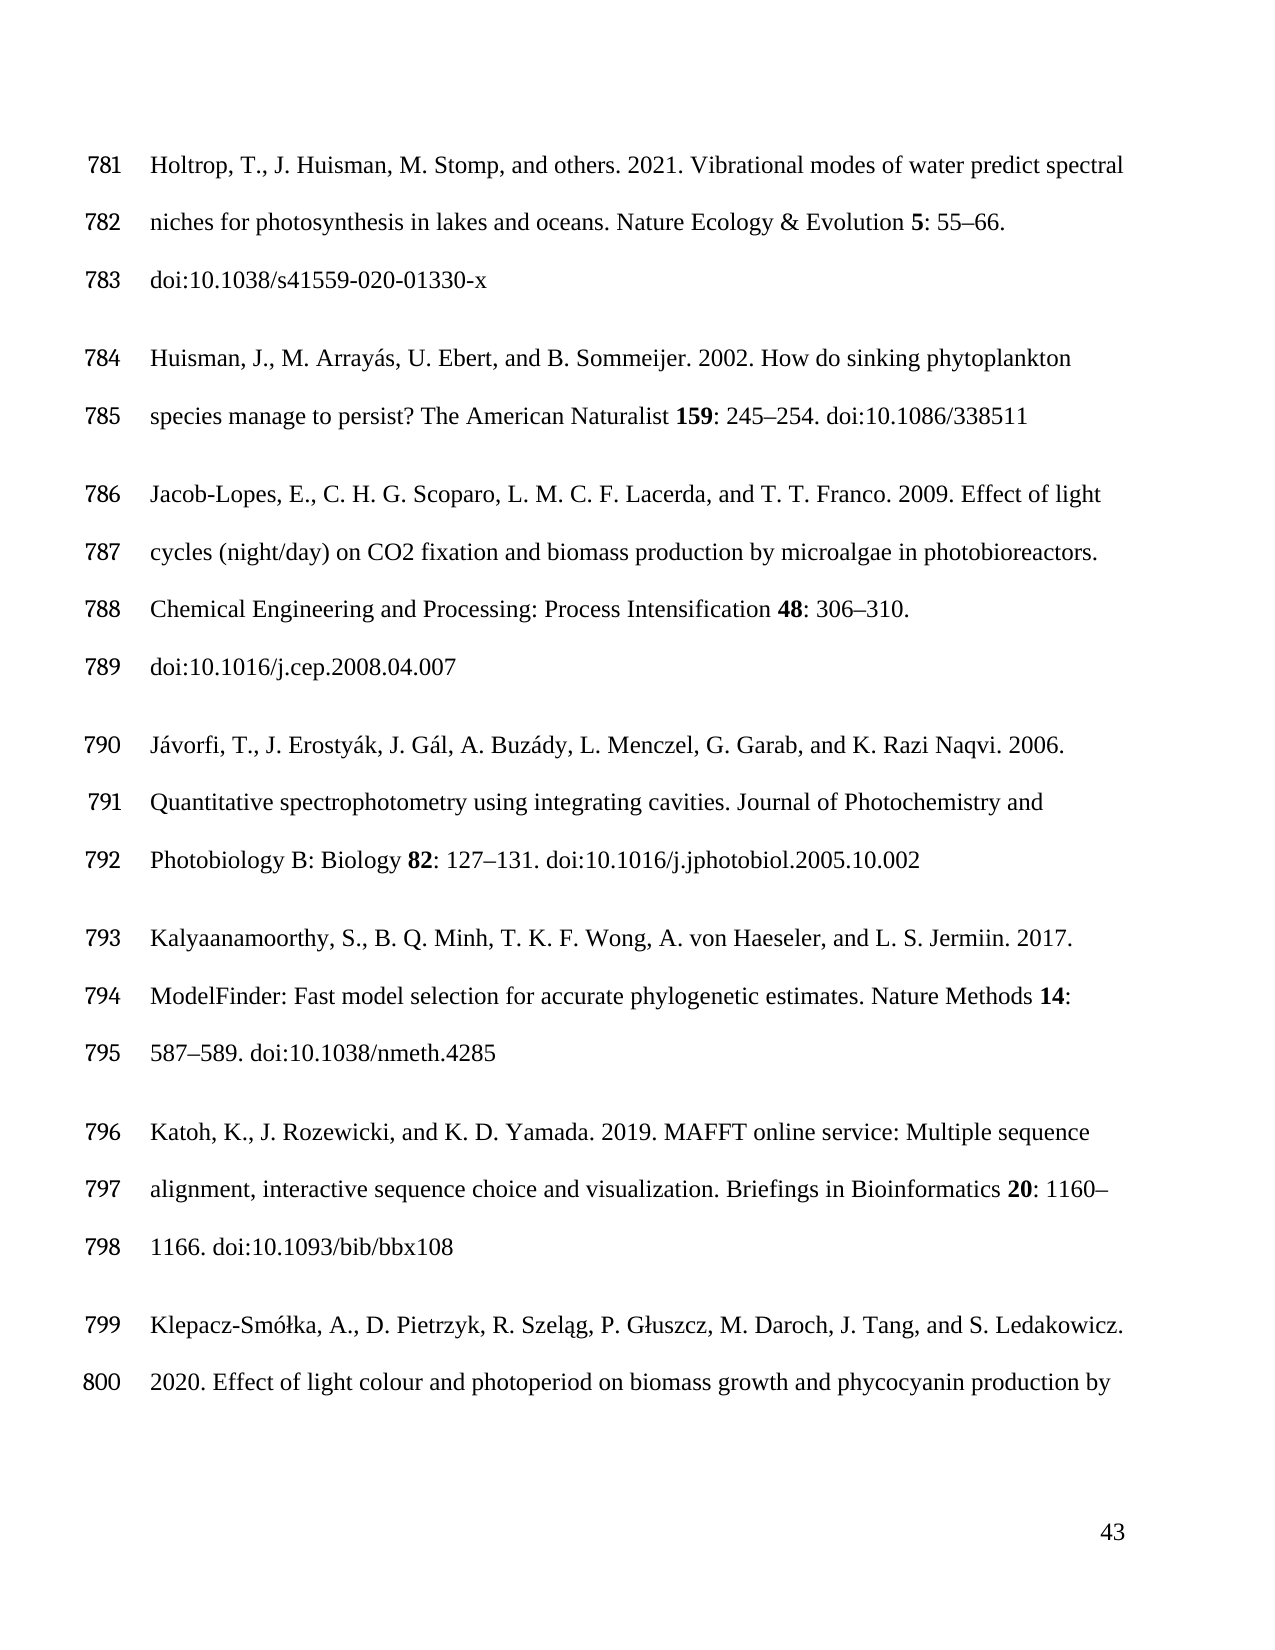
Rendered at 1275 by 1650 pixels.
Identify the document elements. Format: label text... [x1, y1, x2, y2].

text Jacob-Lopes, E., C. H. G. Scoparo, L. M. C. F. Lacerda, and T. T. Franco. 2009. Effect of light cycles (night/day) on CO2 fixation and biomass production by microalgae in photobioreactors. Chemical Engineering and Processing: Process Intensification 48: 306–310. doi:10.1016/j.cep.2008.04.007 [150, 479, 1125, 680]
text Katoh, K., J. Rozewicki, and K. D. Yamada. 2019. MAFFT online service: Multiple sequence alignment, interactive sequence choice and visualization. Briefings in Bioinformatics 20: 1160–1166. doi:10.1093/bib/bbx108 [150, 1117, 1125, 1260]
text Jávorfi, T., J. Erostyák, J. Gál, A. Buzády, L. Menczel, G. Garab, and K. Razi Naqvi. 2006. Quantitative spectrophotometry using integrating cavities. Journal of Photochemistry and Photobiology B: Biology 82: 127–131. doi:10.1016/j.jphotobiol.2005.10.002 [150, 730, 1125, 874]
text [150, 1310, 1125, 1396]
text Kalyaanamoorthy, S., B. Q. Minh, T. K. F. Wong, A. von Haeseler, and L. S. Jermiin. 2017. ModelFinder: Fast model selection for accurate phylogenetic estimates. Nature Methods 14: 587–589. doi:10.1038/nmeth.4285 [150, 923, 1125, 1067]
text Holtrop, T., J. Huisman, M. Stomp, and others. 2021. Vibrational modes of water predict spectral niches for photosynthesis in lakes and oceans. Nature Ecology & Evolution 5: 55–66. doi:10.1038/s41559-020-01330-x [150, 150, 1125, 294]
text Huisman, J., M. Arrayás, U. Ebert, and B. Sommeijer. 2002. How do sinking phytoplankton species manage to persist? The American Naturalist 159: 245–254. doi:10.1086/338511 [150, 343, 1125, 429]
